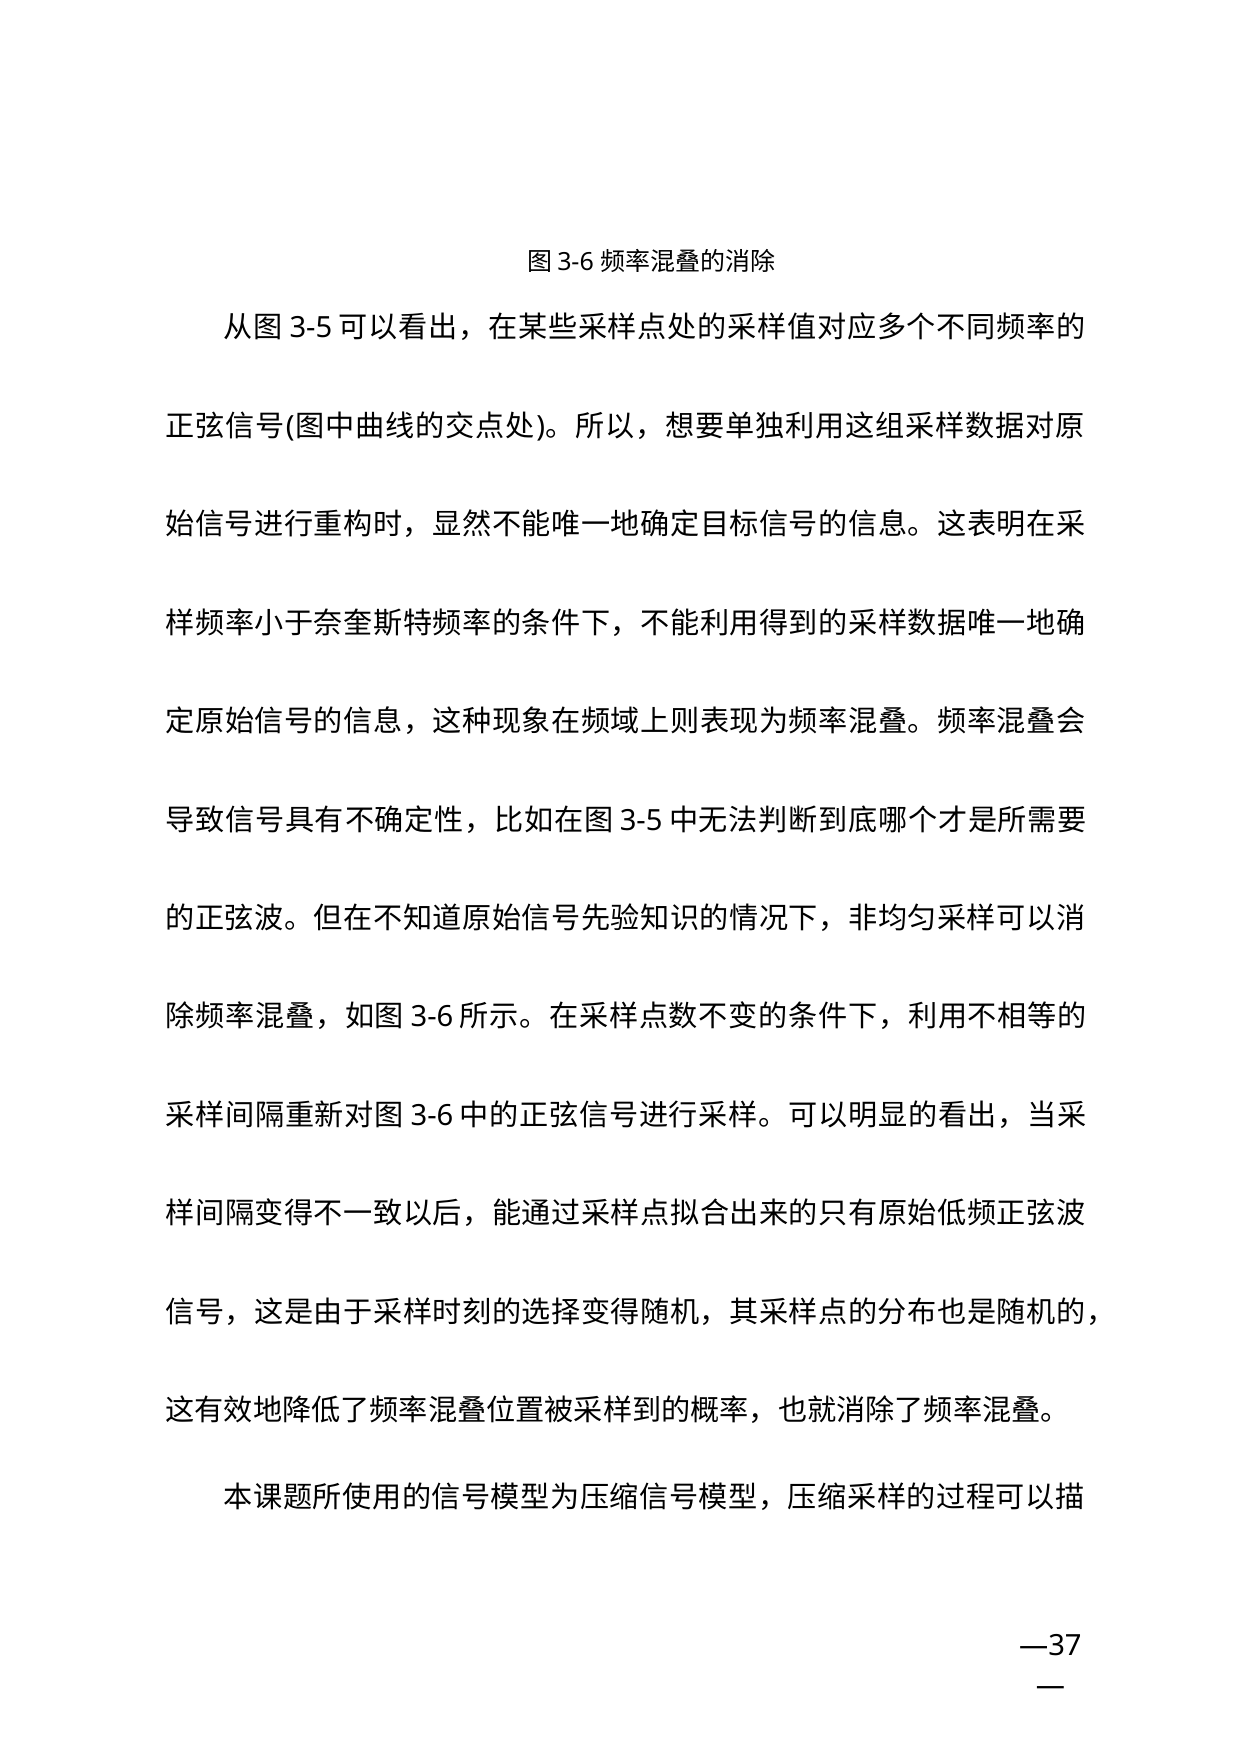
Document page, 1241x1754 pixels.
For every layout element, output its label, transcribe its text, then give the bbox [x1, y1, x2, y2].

text 图3-6 频率混叠的消除 [165, 227, 1087, 292]
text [165, 1462, 1087, 1527]
text 从图3-5可以看出，在某些采样点处的采样值对应多个不同频率的正弦信号(图中曲线的交点处)。所以，想要单独利用这组采样数据对原始信号进行重构时，显然不能唯一地确定目标信号的信息。这表明在采样频率小于奈奎斯特频率的条件下，不能利用得到的采样数据唯一地确定原始信号的信息，这种现象在频域上则表现为频率混叠。频率混叠会导致信号具有不确定性，比如在图3-5中无法判断到底哪个才是所需要的正弦波。但在不知道原始信号先验知识的情况下，非均匀采样可以消除频率混叠，如图3-6所示。在采样点数不变的条件下，利用不相等的采样间隔重新对图3-6中的正弦信号进行采样。可以明显的看出，当采样间隔变得不一致以后，能通过采样点拟合出来的只有原始低频正弦波信号，这是由于采样时刻的选择变得随机，其采样点的分布也是随机的，这有效地降低了频率混叠位置被采样到的概率，也就消除了频率混叠。 [165, 292, 1087, 1441]
